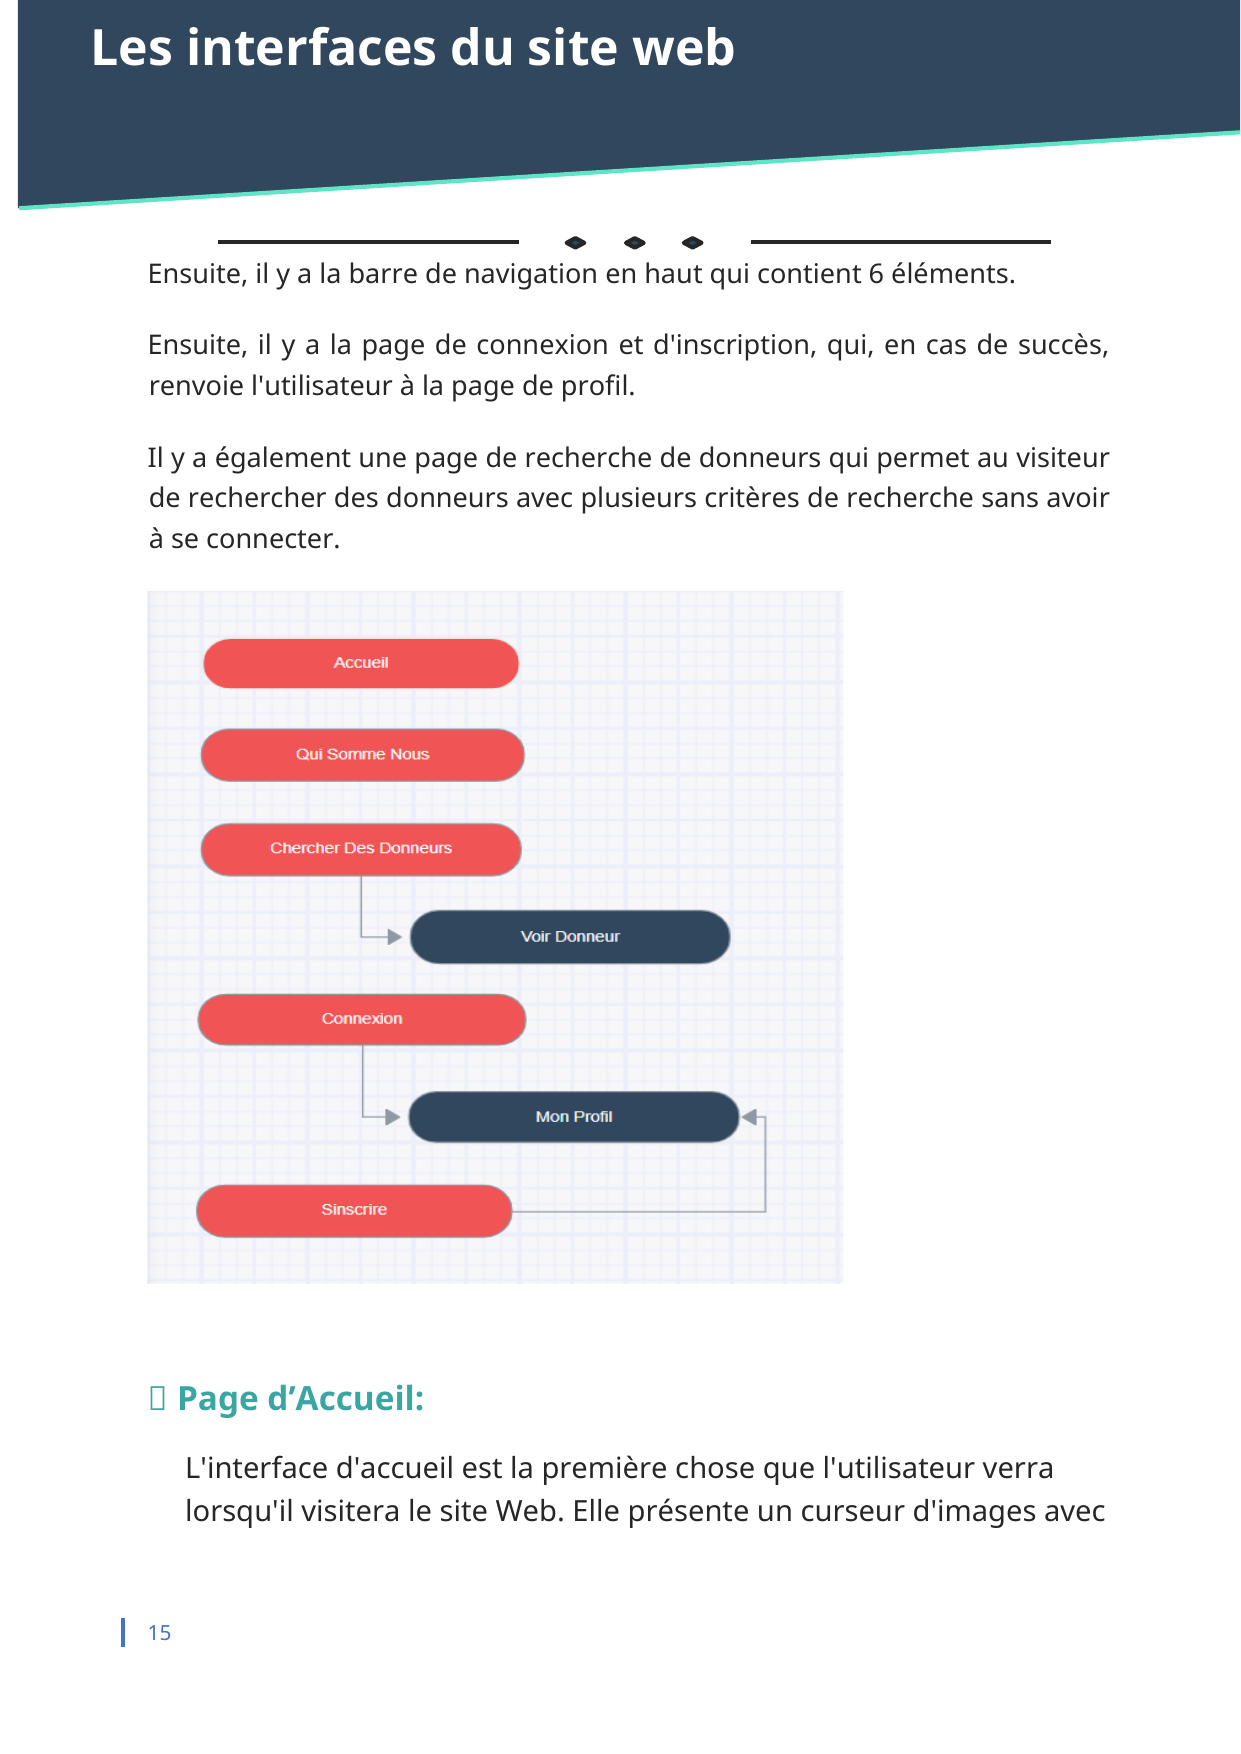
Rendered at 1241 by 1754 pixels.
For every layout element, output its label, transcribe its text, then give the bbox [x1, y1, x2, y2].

text  Page d’Accueil: [147, 1375, 1115, 1420]
text Ensuite, il y a la barre de navigation en haut qui contient 6 éléments. [147, 155, 1111, 291]
text Ensuite, il y a la page de connexion et d'inscription, qui, en cas de succès, renvoie l'utilisateur à la page de profil. [147, 326, 1111, 403]
text Il y a également une page de recherche de donneurs qui permet au visiteur de rechercher des donneurs avec plusieurs critères de recherche sans avoir à se connecter. [147, 438, 1111, 557]
picture [147, 591, 844, 1284]
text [185, 1448, 1115, 1530]
